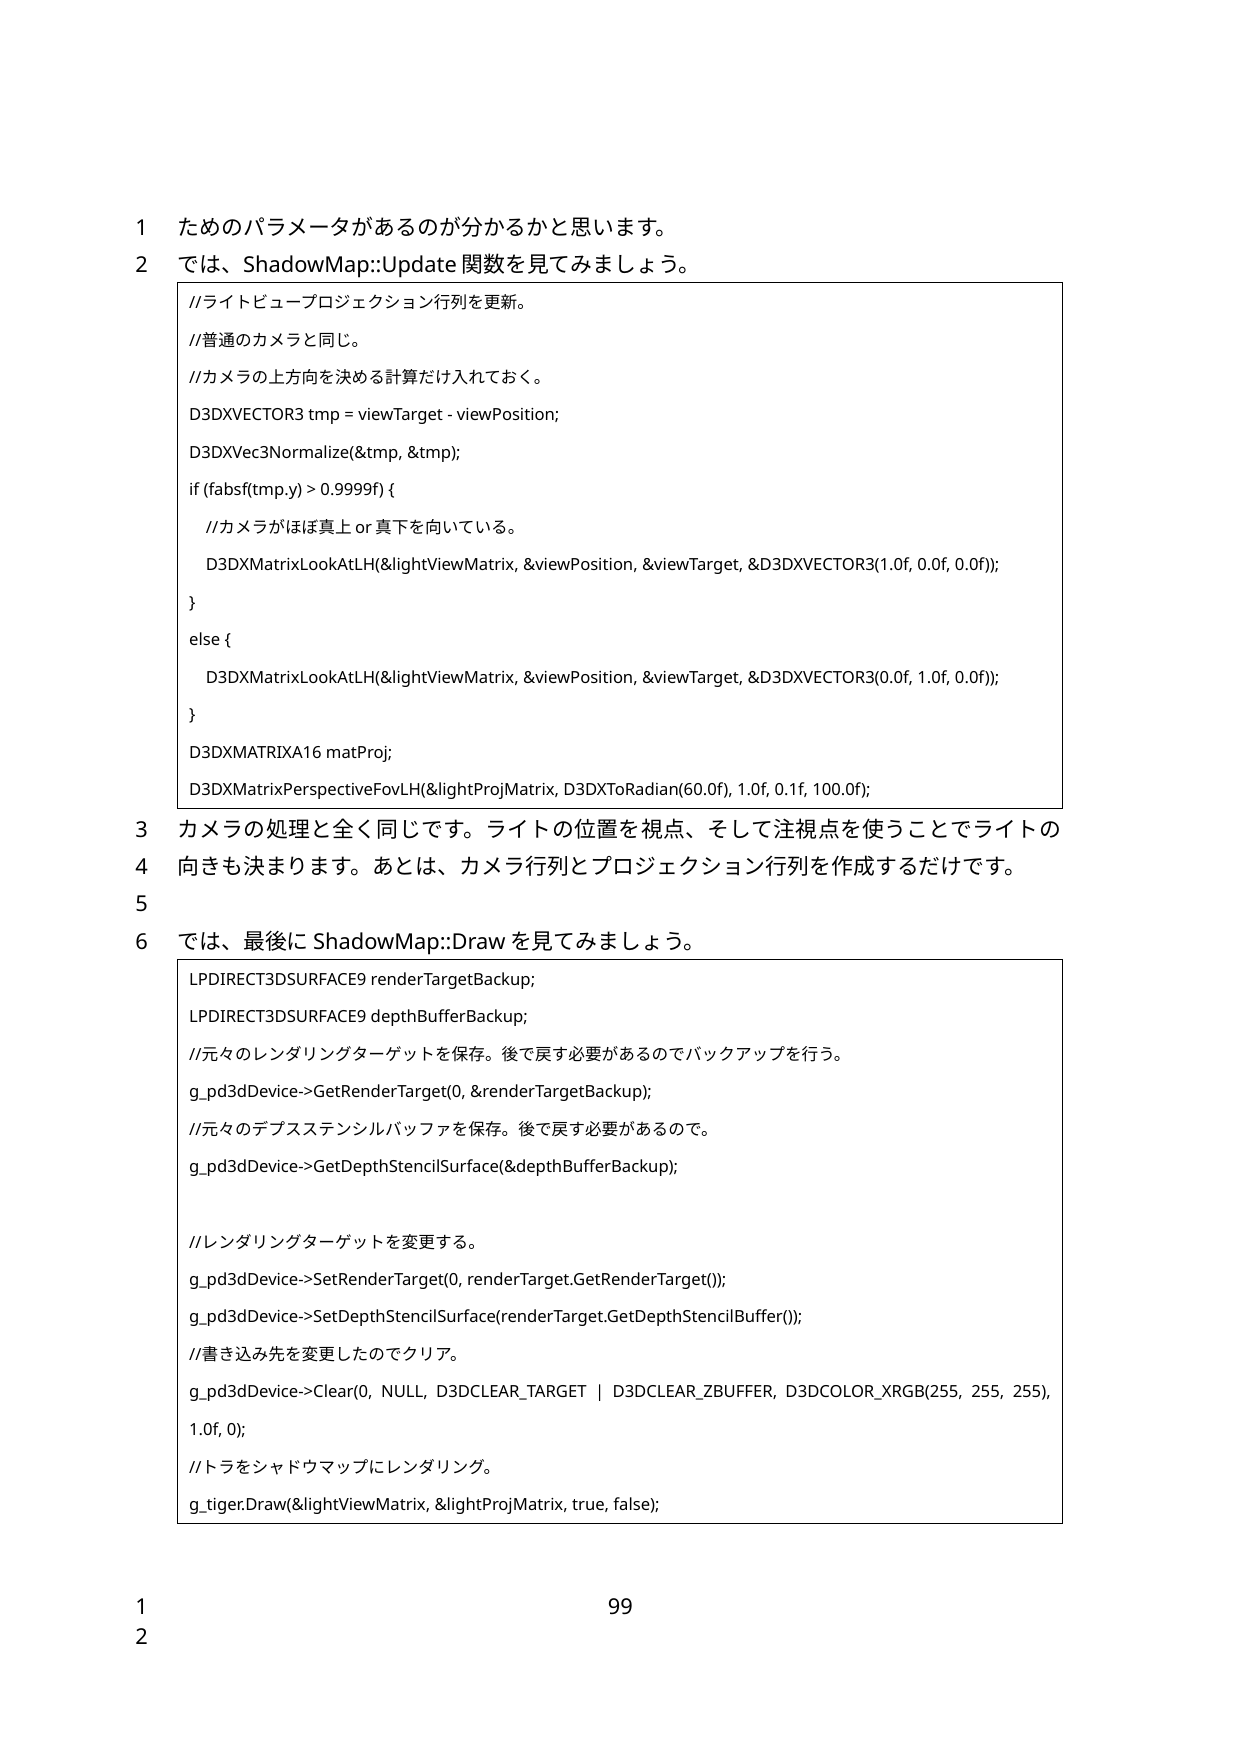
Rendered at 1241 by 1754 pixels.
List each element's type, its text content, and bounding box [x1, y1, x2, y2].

table_header //ライトビュープロジェクション行列を更新。 //普通のカメラと同じ。 //カメラの上方向を決める計算だけ入れておく。 D3DXVECTOR3 tmp = viewTarget - viewPosition; D3DXVec3Normalize(&tmp, &tmp); if (fabsf(tmp.y) > 0.9999f) { //カメラがほぼ真上or真下を向いている。 D3DXMatrixLookAtLH(&lightViewMatrix, &viewPosition, &viewTarget, &D3DXVECTOR3(1.0f, 0.0f, 0.0f)); } else { D3DXMatrixLookAtLH(&lightViewMatrix, &viewPosition, &viewTarget, &D3DXVECTOR3(0.0f, 1.0f, 0.0f)); } D3DXMATRIXA16 matProj; D3DXMatrixPerspectiveFovLH(&lightProjMatrix, D3DXToRadian(60.0f), 1.0f, 0.1f, 100.0f); [178, 283, 1062, 808]
text では、最後にShadowMap::Drawを見てみましょう。 [177, 921, 1063, 959]
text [177, 207, 1063, 244]
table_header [178, 960, 1062, 1522]
text カメラの処理と全く同じです。ライトの位置を視点、そして注視点を使うことでライトの向きも決まります。あとは、カメラ行列とプロジェクション行列を作成するだけです。 [177, 809, 1063, 884]
text では、ShadowMap::Update関数を見てみましょう。 [177, 244, 1063, 282]
